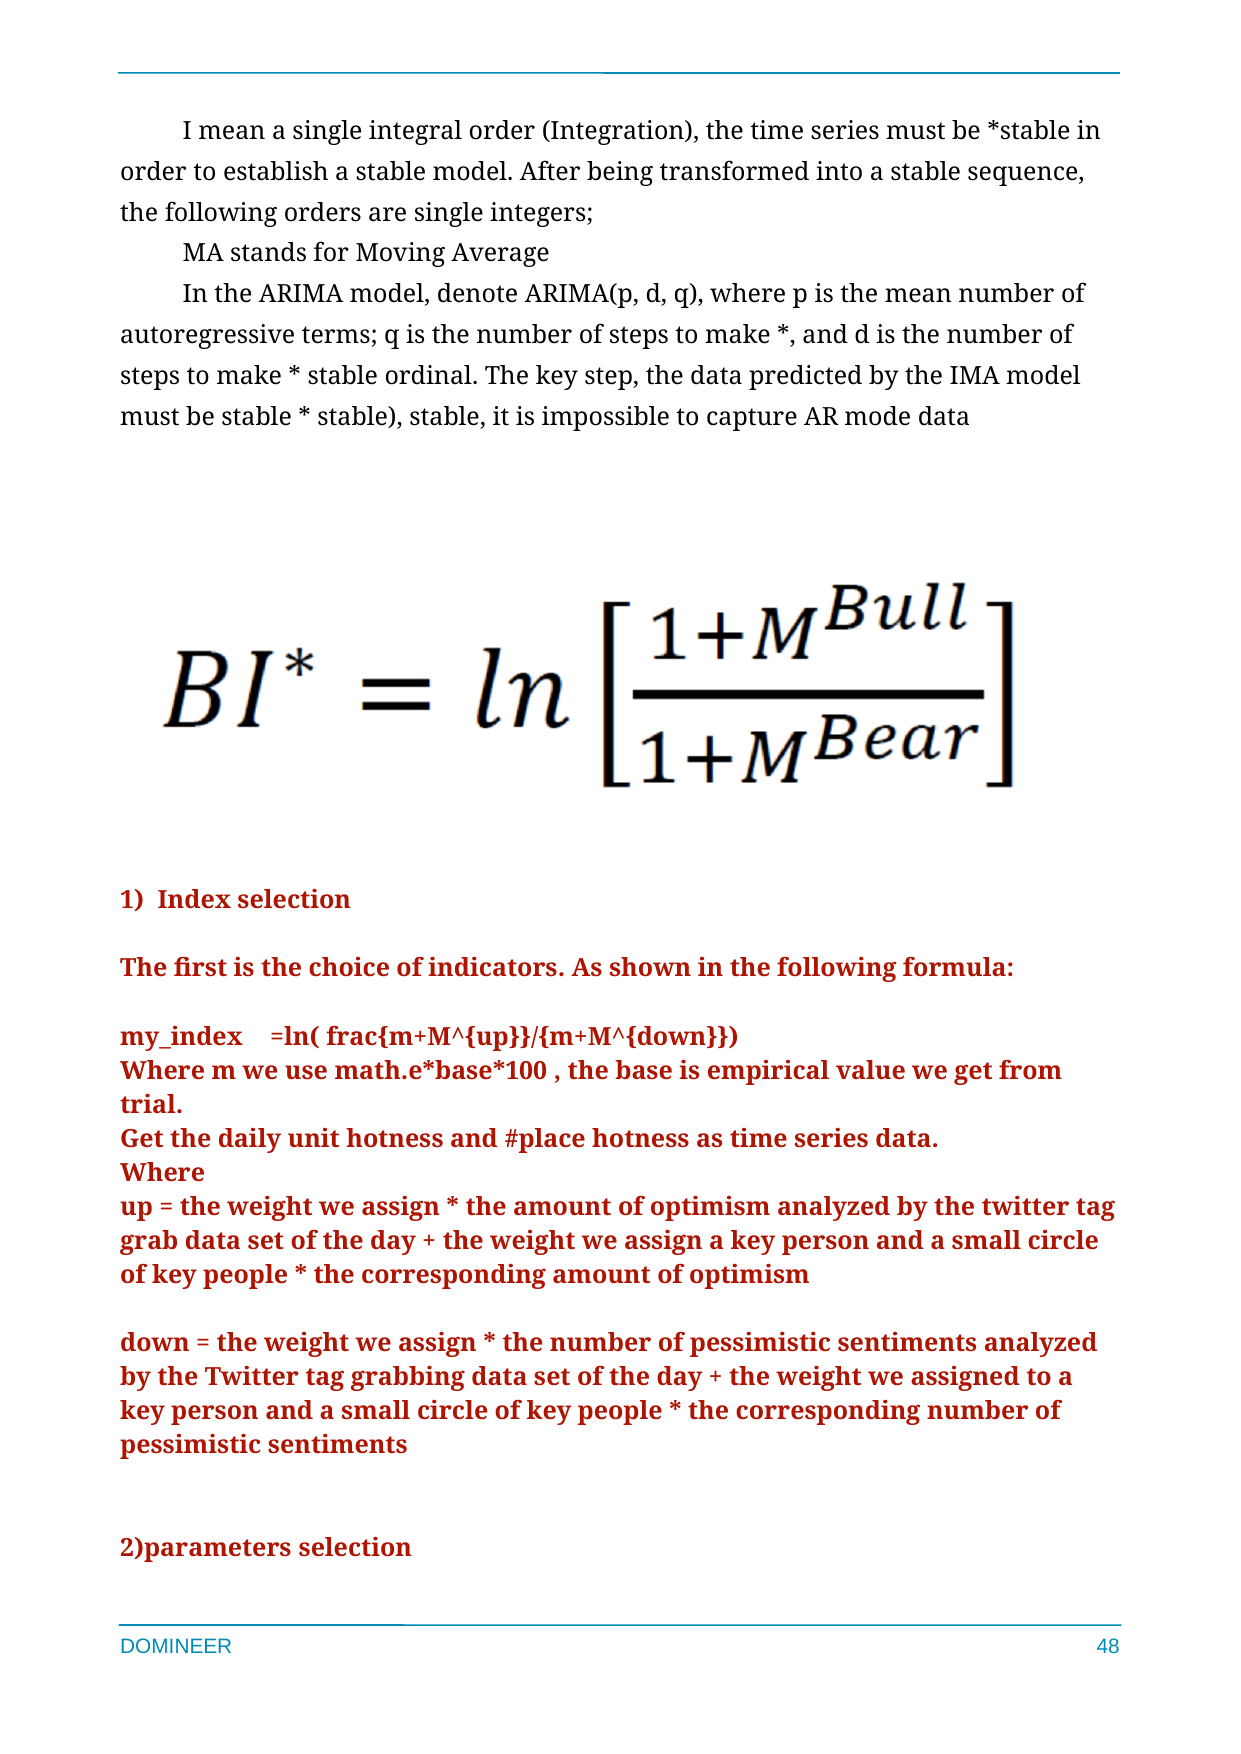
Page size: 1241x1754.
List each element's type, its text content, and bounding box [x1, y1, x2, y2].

text down = the weight we assign * the number of pessimistic sentiments analyzed by the Twitter tag grabbing data set of the day + the weight we assigned to a key person and a small circle of key people * the corresponding number of pessimistic sentiments [120, 1325, 1120, 1461]
text 2)parameters selection [120, 1529, 1120, 1563]
text MA stands for Moving Average [120, 235, 1120, 269]
text The first is the choice of indicators. As shown in the following formula: [120, 950, 1120, 984]
text my_index =ln( frac{m+M^{up}}/{m+M^{down}}) [120, 1018, 1120, 1052]
text Where [120, 1154, 1120, 1188]
text I mean a single integral order (Integration), the time series must be *stable in order to establish a stable model. After being transformed into a stable sequence, the following orders are single integers; [120, 112, 1120, 228]
text Where m we use math.e*base*100 , the base is empirical value we get from trial. [120, 1052, 1120, 1120]
text Get the daily unit hotness and #place hotness as time series data. [120, 1120, 1120, 1154]
picture [118, 542, 1119, 830]
text up = the weight we assign * the amount of optimism analyzed by the twitter tag grab data set of the day + the weight we assign a key person and a small circle of key people * the corresponding amount of optimism [120, 1188, 1120, 1291]
text In the ARIMA model, denote ARIMA(p, d, q), where p is the mean number of autoregressive terms; q is the number of steps to make *, and d is the number of steps to make * stable ordinal. The key step, the data predicted by the IMA model must be stable * stable), stable, it is impossible to capture AR mode data [120, 276, 1120, 432]
